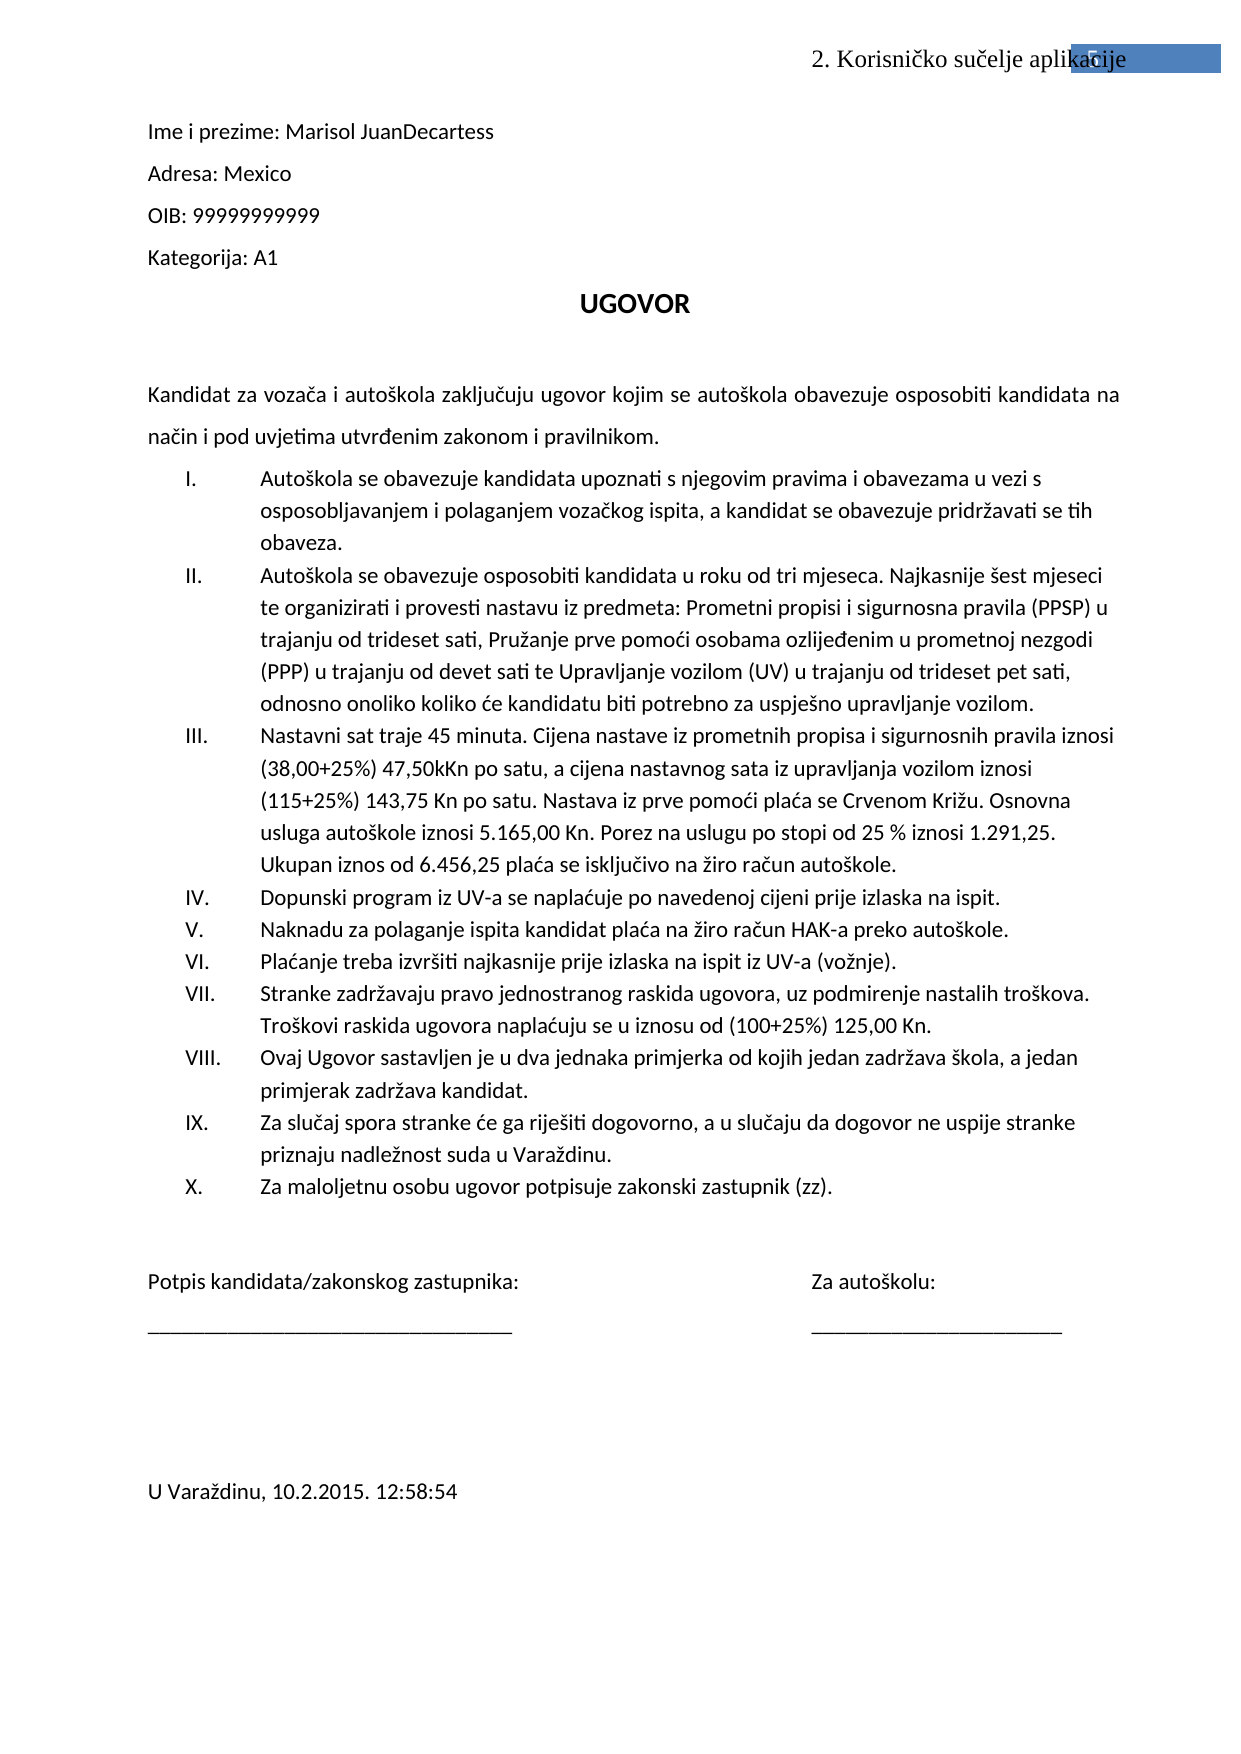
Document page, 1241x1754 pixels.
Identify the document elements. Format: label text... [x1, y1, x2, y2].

list Nastavni sat traje 45 minuta. Cijena nastave iz prometnih propisa i sigurnosnih pravila iznosi (38,00+25%) 47,50kKn po satu, a cijena nastavnog sata iz upravljanja vozilom iznosi (115+25%) 143,75 Kn po satu. Nastava iz prve pomoći plaća se Crvenom Križu. Osnovna usluga autoškole iznosi 5.165,00 Kn. Porez na uslugu po stopi od 25 % iznosi 1.291,25. Ukupan iznos od 6.456,25 plaća se isključivo na žiro račun autoškole. [185, 722, 1122, 878]
list Plaćanje treba izvršiti najkasnije prije izlaska na ispit iz UV-a (vožnje). [185, 947, 1122, 975]
list Za slučaj spora stranke će ga riješiti dogovorno, a u slučaju da dogovor ne uspije stranke priznaju nadležnost suda u Varaždinu. [185, 1108, 1122, 1168]
text Adresa: Mexico [148, 159, 1122, 187]
text Kategorija: A1 [148, 243, 1122, 271]
text UGOVOR [148, 285, 1122, 320]
text Ime i prezime: Marisol JuanDecartess [148, 117, 1122, 145]
text Potpis kandidata/zakonskog zastupnika: Za autoškolu: [148, 1267, 1122, 1295]
list Dopunski program iz UV-a se naplaćuje po navedenoj cijeni prije izlaska na ispit. [185, 883, 1122, 911]
text ________________________________ ______________________ [148, 1309, 1122, 1337]
list Za maloljetnu osobu ugovor potpisuje zakonski zastupnik (zz). [185, 1172, 1122, 1200]
text OIB: 99999999999 [148, 201, 1122, 229]
list Autoškola se obavezuje osposobiti kandidata u roku od tri mjeseca. Najkasnije šest mjeseci te organizirati i provesti nastavu iz predmeta: Prometni propisi i sigurnosna pravila (PPSP) u trajanju od trideset sati, Pružanje prve pomoći osobama ozlijeđenim u prometnoj nezgodi (PPP) u trajanju od devet sati te Upravljanje vozilom (UV) u trajanju od trideset pet sati, odnosno onoliko koliko će kandidatu biti potrebno za uspješno upravljanje vozilom. [185, 561, 1122, 717]
list Autoškola se obavezuje kandidata upoznati s njegovim pravima i obavezama u vezi s osposobljavanjem i polaganjem vozačkog ispita, a kandidat se obavezuje pridržavati se tih obaveza. [185, 464, 1122, 557]
list Stranke zadržavaju pravo jednostranog raskida ugovora, uz podmirenje nastalih troškova. Troškovi raskida ugovora naplaćuju se u iznosu od (100+25%) 125,00 Kn. [185, 979, 1122, 1039]
list Naknadu za polaganje ispita kandidat plaća na žiro račun HAK-a preko autoškole. [185, 915, 1122, 943]
list Ovaj Ugovor sastavljen je u dva jednaka primjerka od kojih jedan zadržava škola, a jedan primjerak zadržava kandidat. [185, 1043, 1122, 1104]
text Kandidat za vozača i autoškola zaključuju ugovor kojim se autoškola obavezuje osposobiti kandidata na način i pod uvjetima utvrđenim zakonom i pravilnikom. [148, 380, 1122, 450]
text U Varaždinu, 10.2.2015. 12:58:54 [148, 1477, 1122, 1505]
